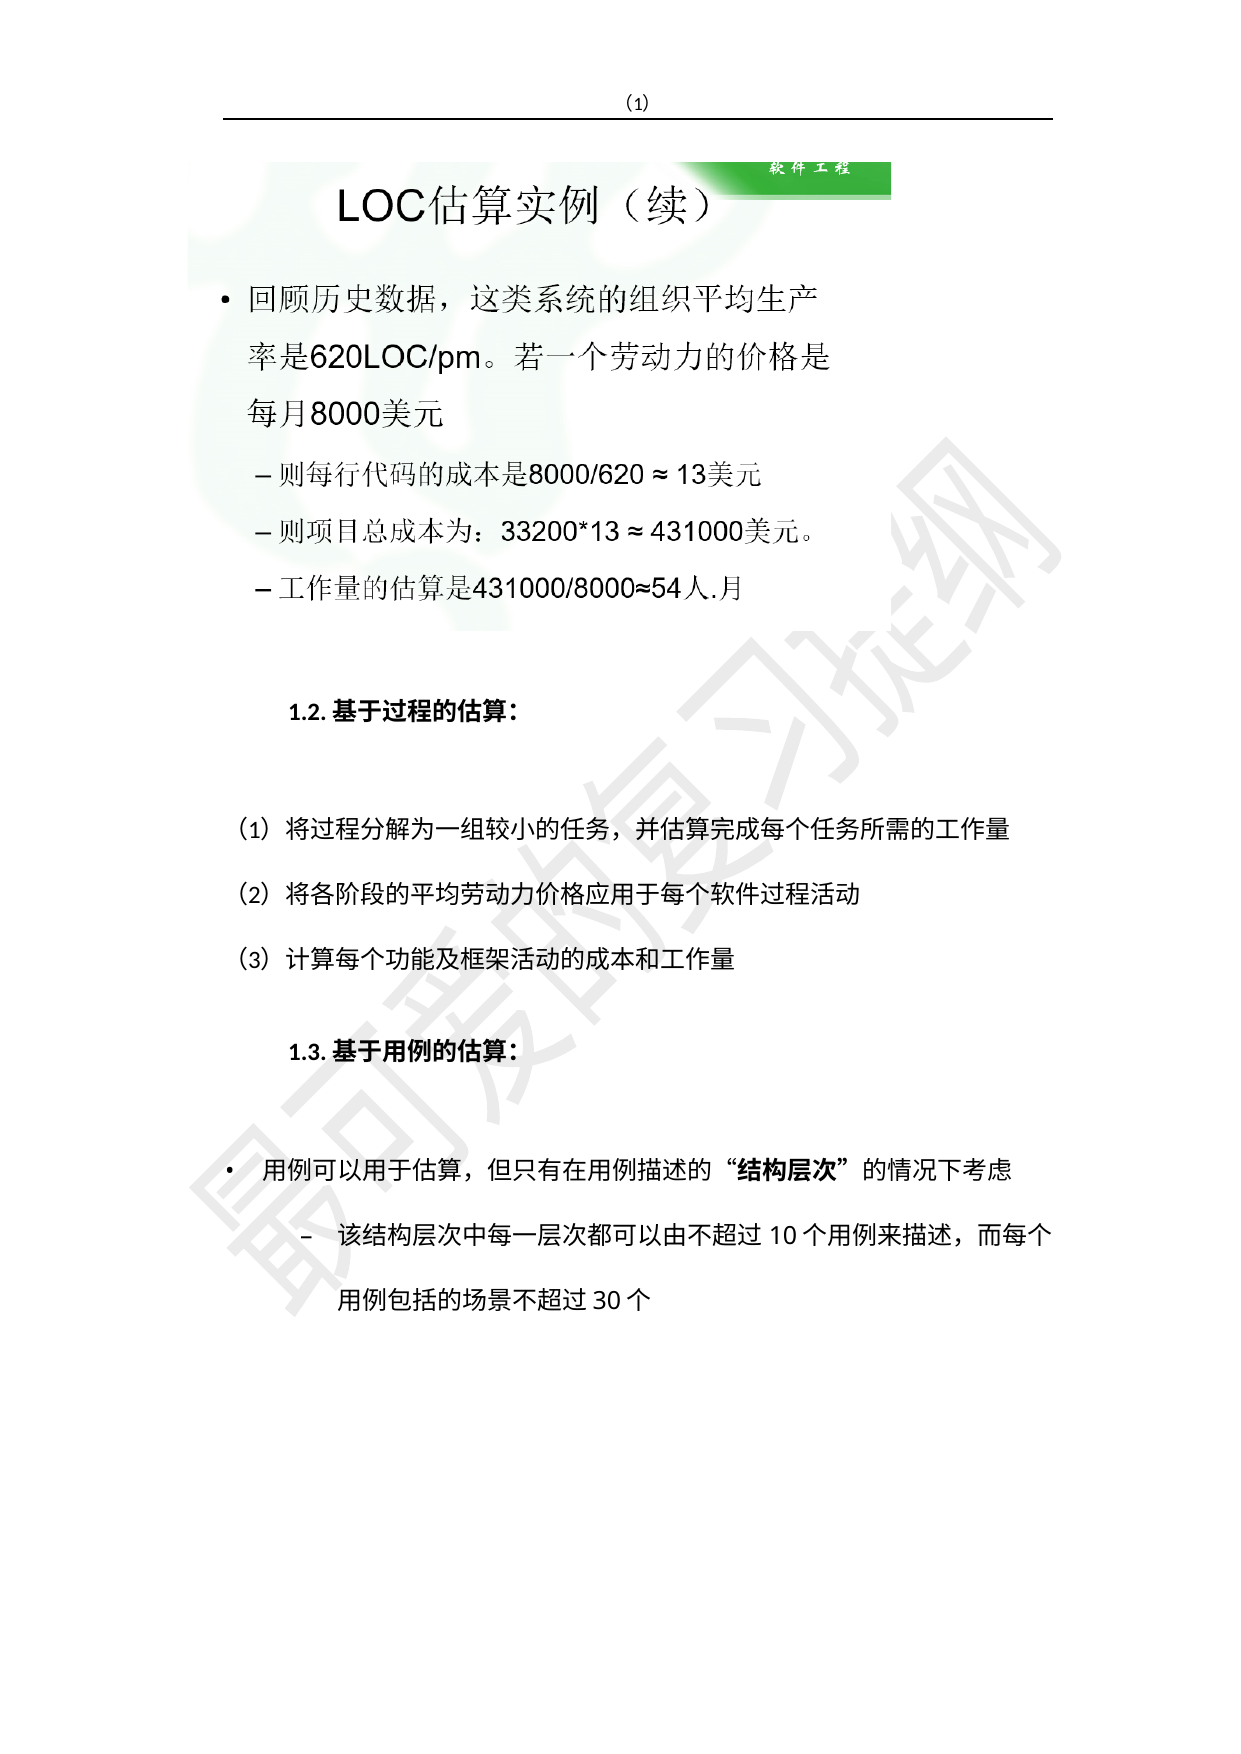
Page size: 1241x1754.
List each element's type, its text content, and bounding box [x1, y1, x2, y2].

subtitle 基于过程的估算： [288, 677, 1053, 742]
text 计算每个功能及框架活动的成本和工作量 [223, 925, 1053, 990]
picture [187, 162, 892, 631]
text 将过程分解为一组较小的任务，并估算完成每个任务所需的工作量 [223, 795, 1053, 860]
list 用例可以用于估算，但只有在用例描述的“结构层次”的情况下考虑 [225, 1136, 1053, 1201]
list 该结构层次中每一层次都可以由不超过10个用例来描述，而每个用例包括的场景不超过30个 [300, 1201, 1053, 1331]
text 将各阶段的平均劳动力价格应用于每个软件过程活动 [223, 860, 1053, 925]
subtitle 基于用例的估算： [288, 1017, 1053, 1082]
